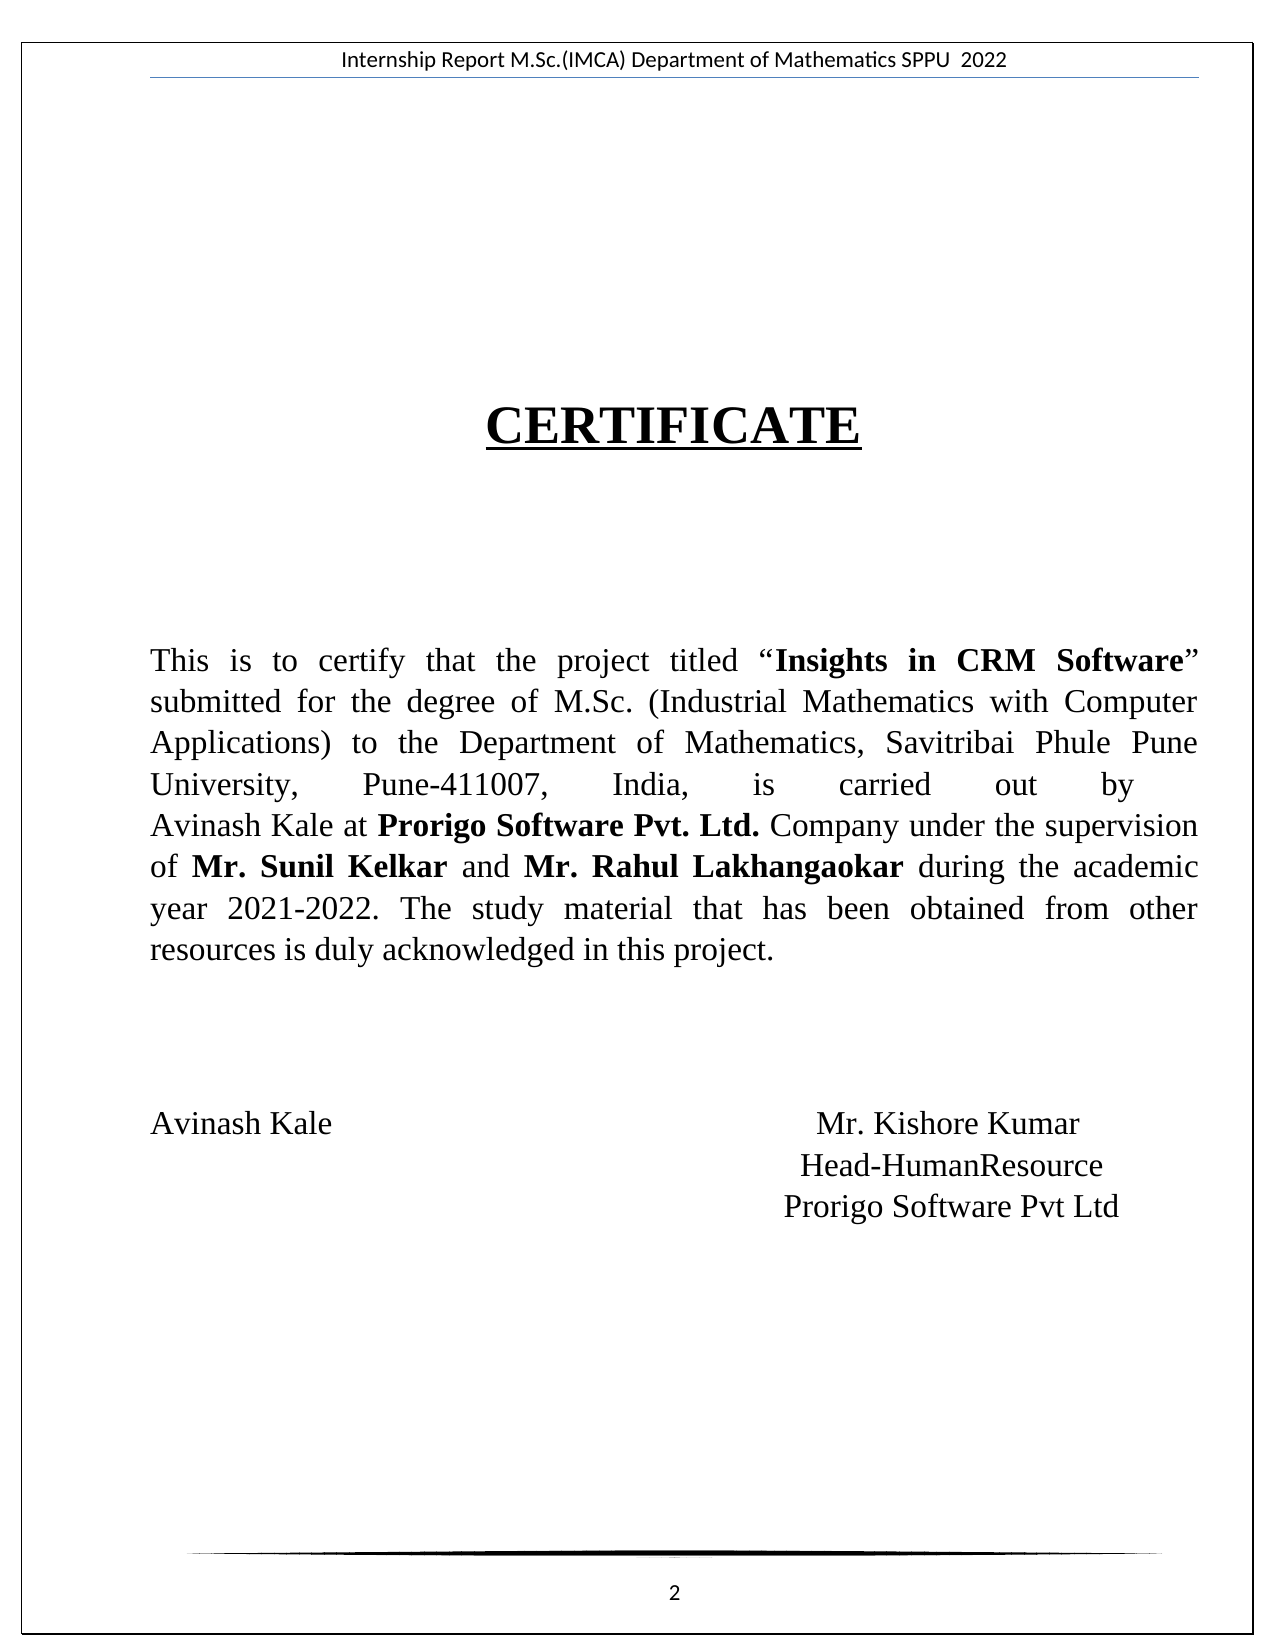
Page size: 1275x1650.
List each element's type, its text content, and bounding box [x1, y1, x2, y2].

picture [186, 1549, 1163, 1558]
text CERTIFICATE [253, 393, 1094, 455]
text This is to certify that the project titled “Insights in CRM Software” submitted for the degree of M.Sc. (Industrial Mathematics with Computer Applications) to the Department of Mathematics, Savitribai Phule Pune University, Pune-411007, India, is carried out by Avinash Kale at Prorigo Software Pvt. Ltd. Company under the supervision of Mr. Sunil Kelkar and Mr. Rahul Lakhangaokar during the academic year 2021-2022. The study material that has been obtained from other resources is duly acknowledged in this project. [150, 640, 1199, 968]
text Avinash Kale Mr. Kishore Kumar Head-HumanResource Prorigo Software Pvt Ltd [150, 1103, 1199, 1224]
